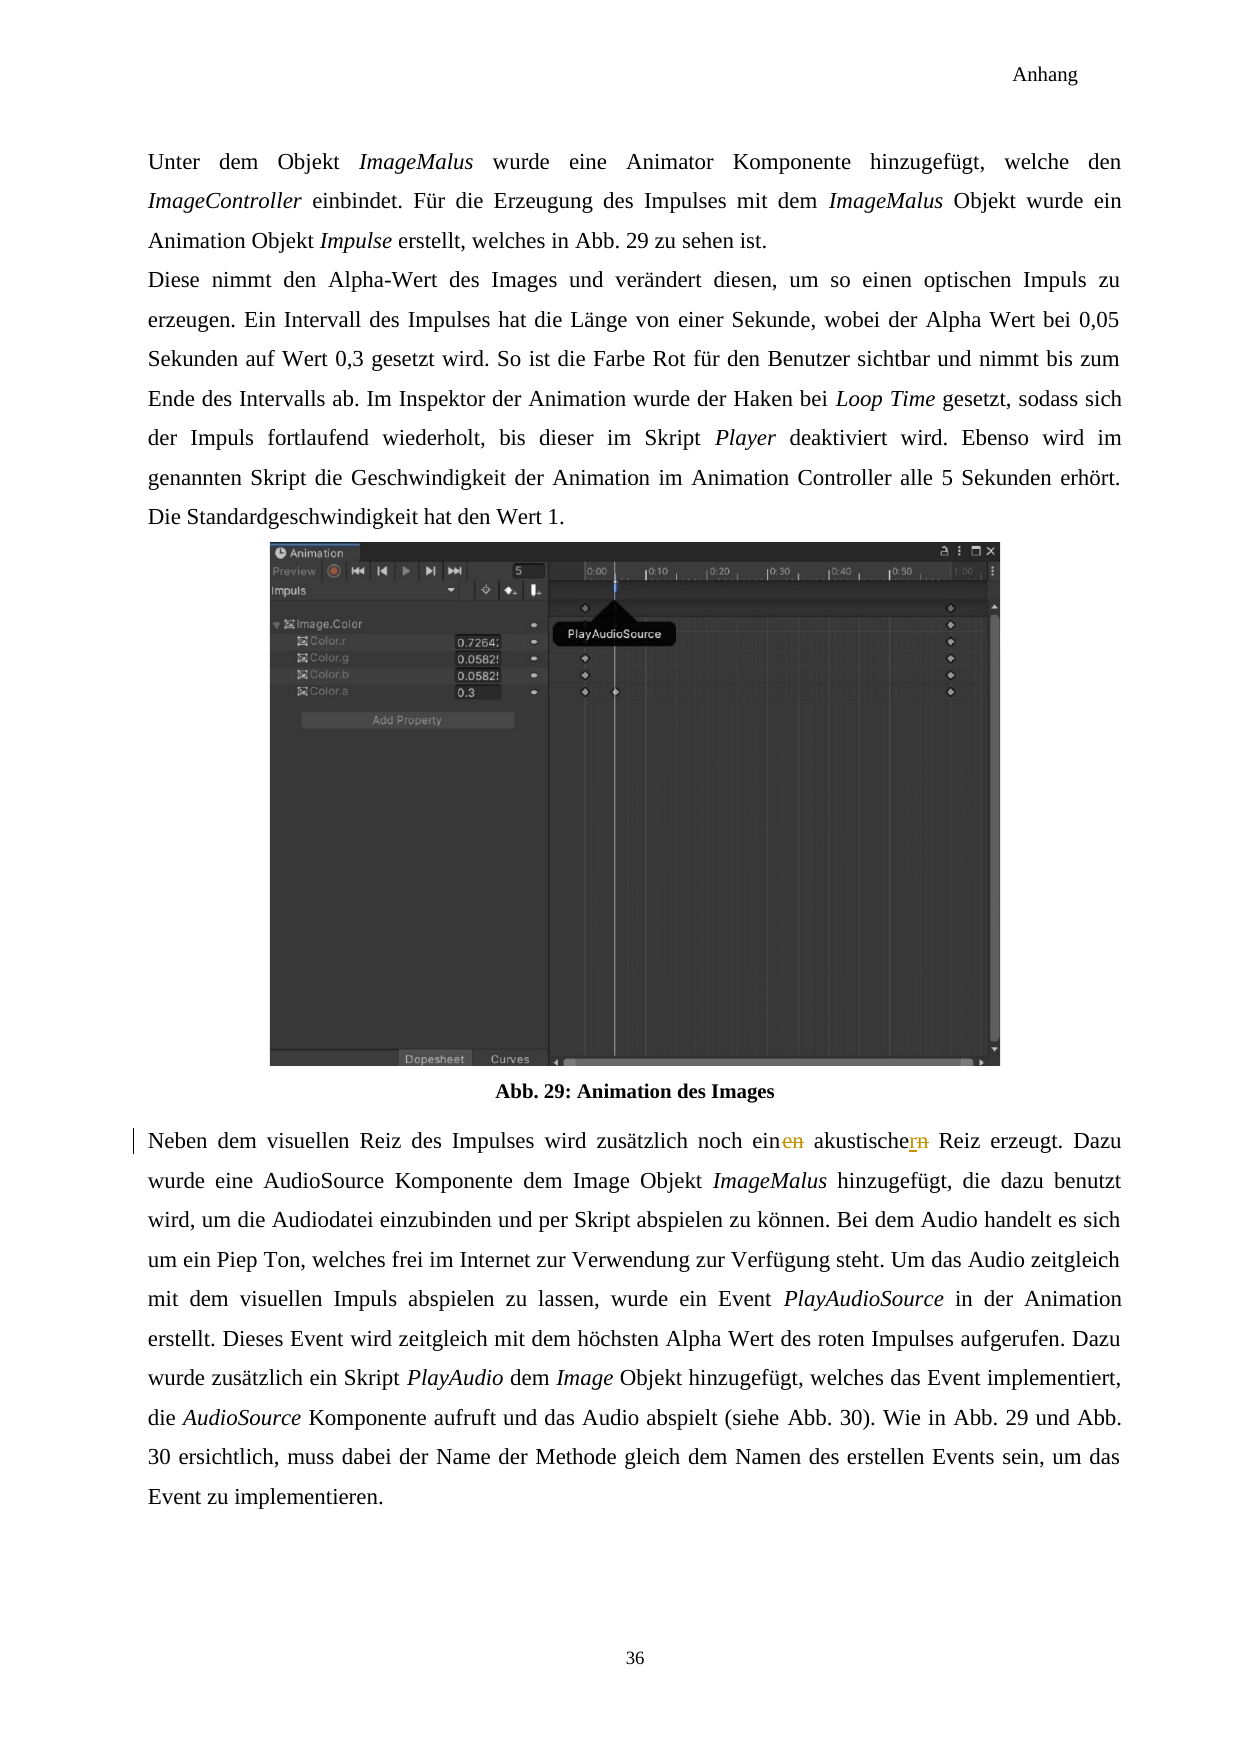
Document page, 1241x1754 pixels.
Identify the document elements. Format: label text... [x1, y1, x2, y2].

text Neben dem visuellen Reiz des Impulses wird zusätzlich noch ein akustische Reiz erzeugt. Dazu wurde eine AudioSource Komponente dem Image Objekt ImageMalus hinzugefügt, die dazu benutzt wird, um die Audiodatei einzubinden und per Skript abspielen zu können. Bei dem Audio handelt es sich um ein Piep Ton, welches frei im Internet zur Verwendung zur Verfügung steht. Um das Audio zeitgleich mit dem visuellen Impuls abspielen zu lassen, wurde ein Event PlayAudioSource in der Animation erstellt. Dieses Event wird zeitgleich mit dem höchsten Alpha Wert des roten Impulses aufgerufen. Dazu wurde zusätzlich ein Skript PlayAudio dem Image Objekt hinzugefügt, welches das Event implementiert, die AudioSource Komponente aufruft und das Audio abspielt (siehe Abb. 30). Wie in Abb. 29 und Abb. 30 ersichtlich, muss dabei der Name der Methode gleich dem Namen des erstellen Events sein, um das Event zu implementieren. [148, 1128, 1122, 1509]
text Diese nimmt den Alpha-Wert des Images und verändert diesen, um so einen optischen Impuls zu erzeugen. Ein Intervall des Impulses hat die Länge von einer Sekunde, wobei der Alpha Wert bei 0,05 Sekunden auf Wert 0,3 gesetzt wird. So ist die Farbe Rot für den Benutzer sichtbar und nimmt bis zum Ende des Intervalls ab. Im Inspektor der Animation wurde der Haken bei Loop Time gesetzt, sodass sich der Impuls fortlaufend wiederholt, bis dieser im Skript Player deaktiviert wird. Ebenso wird im genannten Skript die Geschwindigkeit der Animation im Animation Controller alle 5 Sekunden erhört. Die Standardgeschwindigkeit hat den Wert 1. [148, 266, 1122, 529]
text Abb. 29: Animation des Images [148, 1078, 1122, 1103]
text Unter dem Objekt ImageMalus wurde eine Animator Komponente hinzugefügt, welche den ImageController einbindet. Für die Erzeugung des Impulses mit dem ImageMalus Objekt wurde ein Animation Objekt Impulse erstellt, welches in Abb. 29 zu sehen ist. [148, 148, 1122, 253]
picture [269, 542, 1001, 1066]
